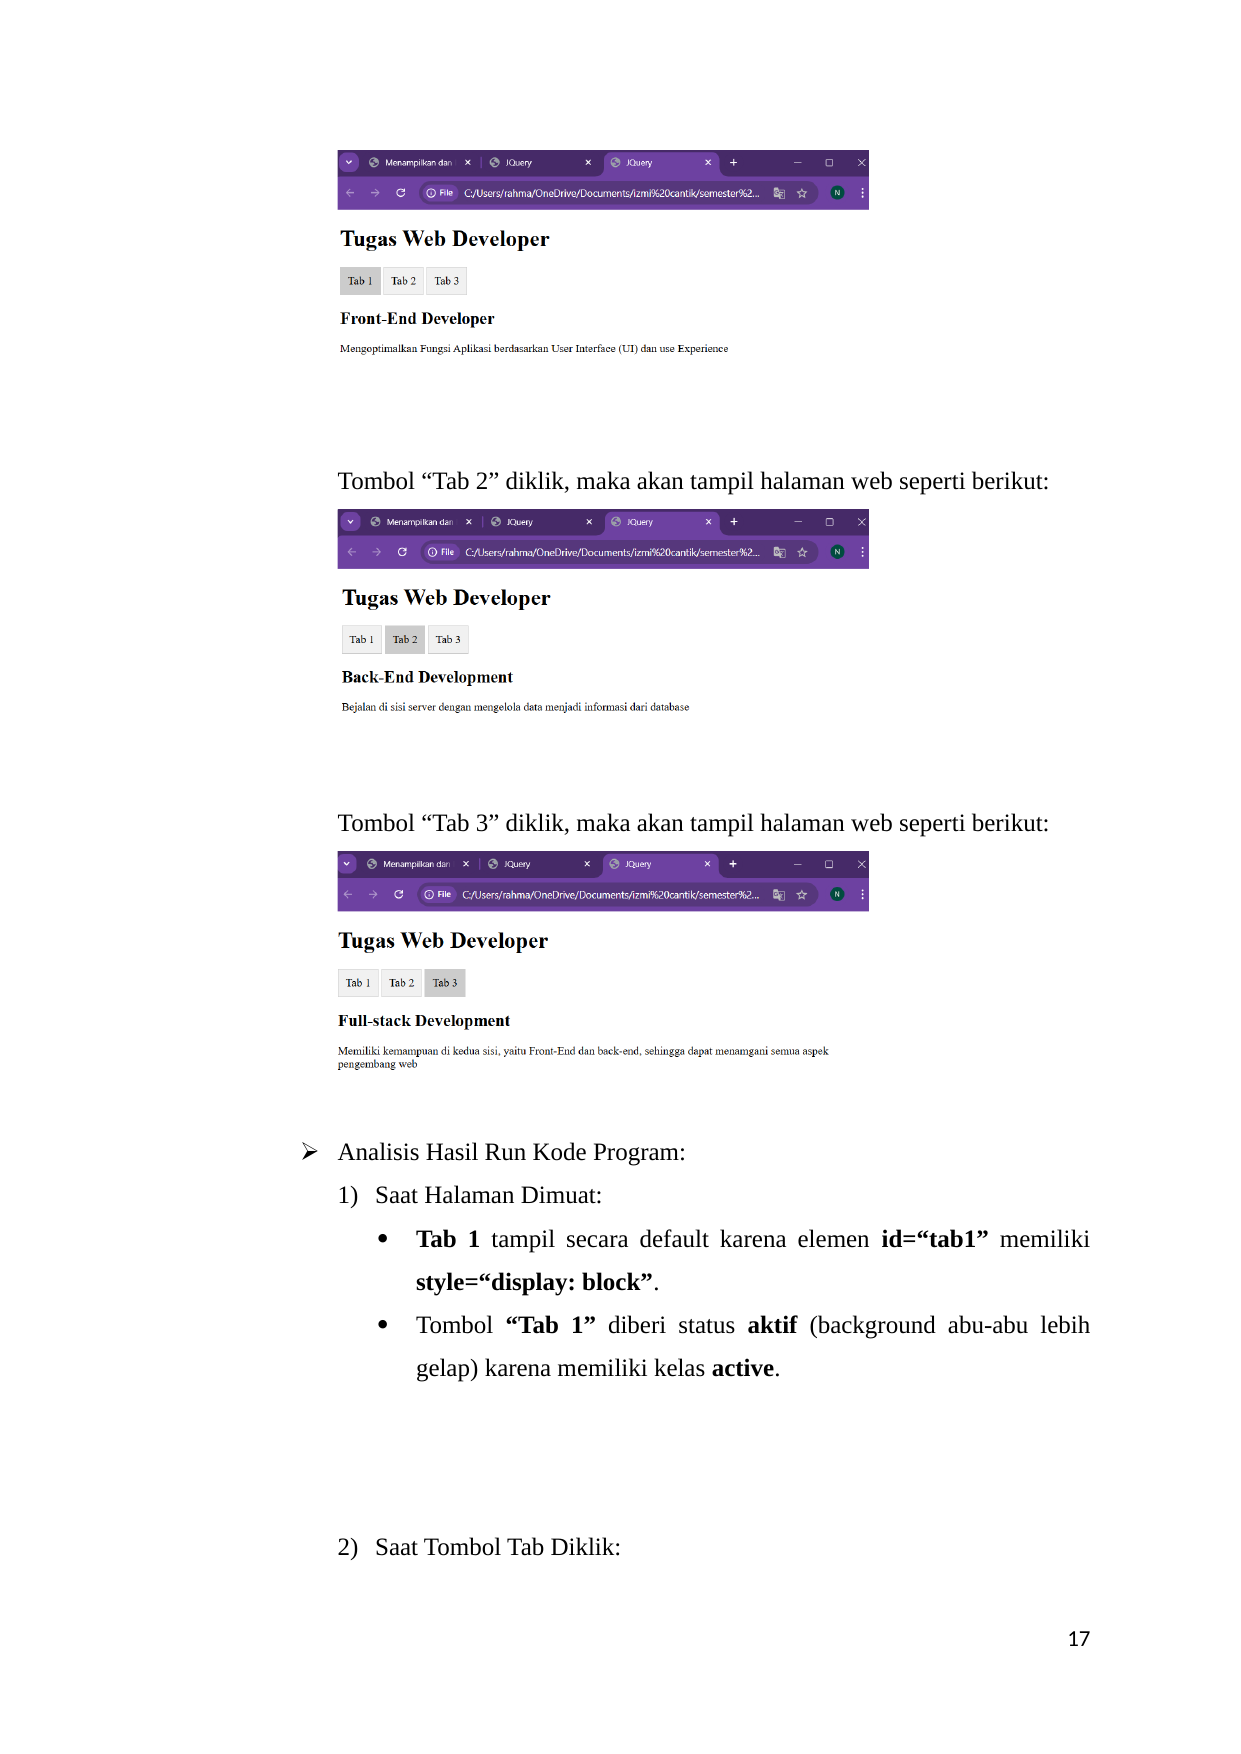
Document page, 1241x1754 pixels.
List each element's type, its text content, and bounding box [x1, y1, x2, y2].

list Tombol “Tab 2” diklik, maka akan tampil halaman web seperti berikut: [337, 466, 1090, 495]
picture [337, 851, 869, 1124]
list Tombol “Tab 1” diberi status aktif (background abu-abu lebih gelap) karena memiliki kelas active. [378, 1310, 1090, 1382]
picture [337, 150, 869, 452]
list Tombol “Tab 3” diklik, maka akan tampil halaman web seperti berikut: [337, 808, 1090, 837]
list Tab 1 tampil secara default karena elemen id=“tab1” memiliki style=“display: block”. [378, 1224, 1090, 1296]
picture [337, 509, 869, 794]
list Saat Tombol Tab Diklik: [337, 1532, 1090, 1561]
list Analisis Hasil Run Kode Program: [300, 1137, 1090, 1166]
list Saat Halaman Dimuat: [337, 1181, 1090, 1209]
